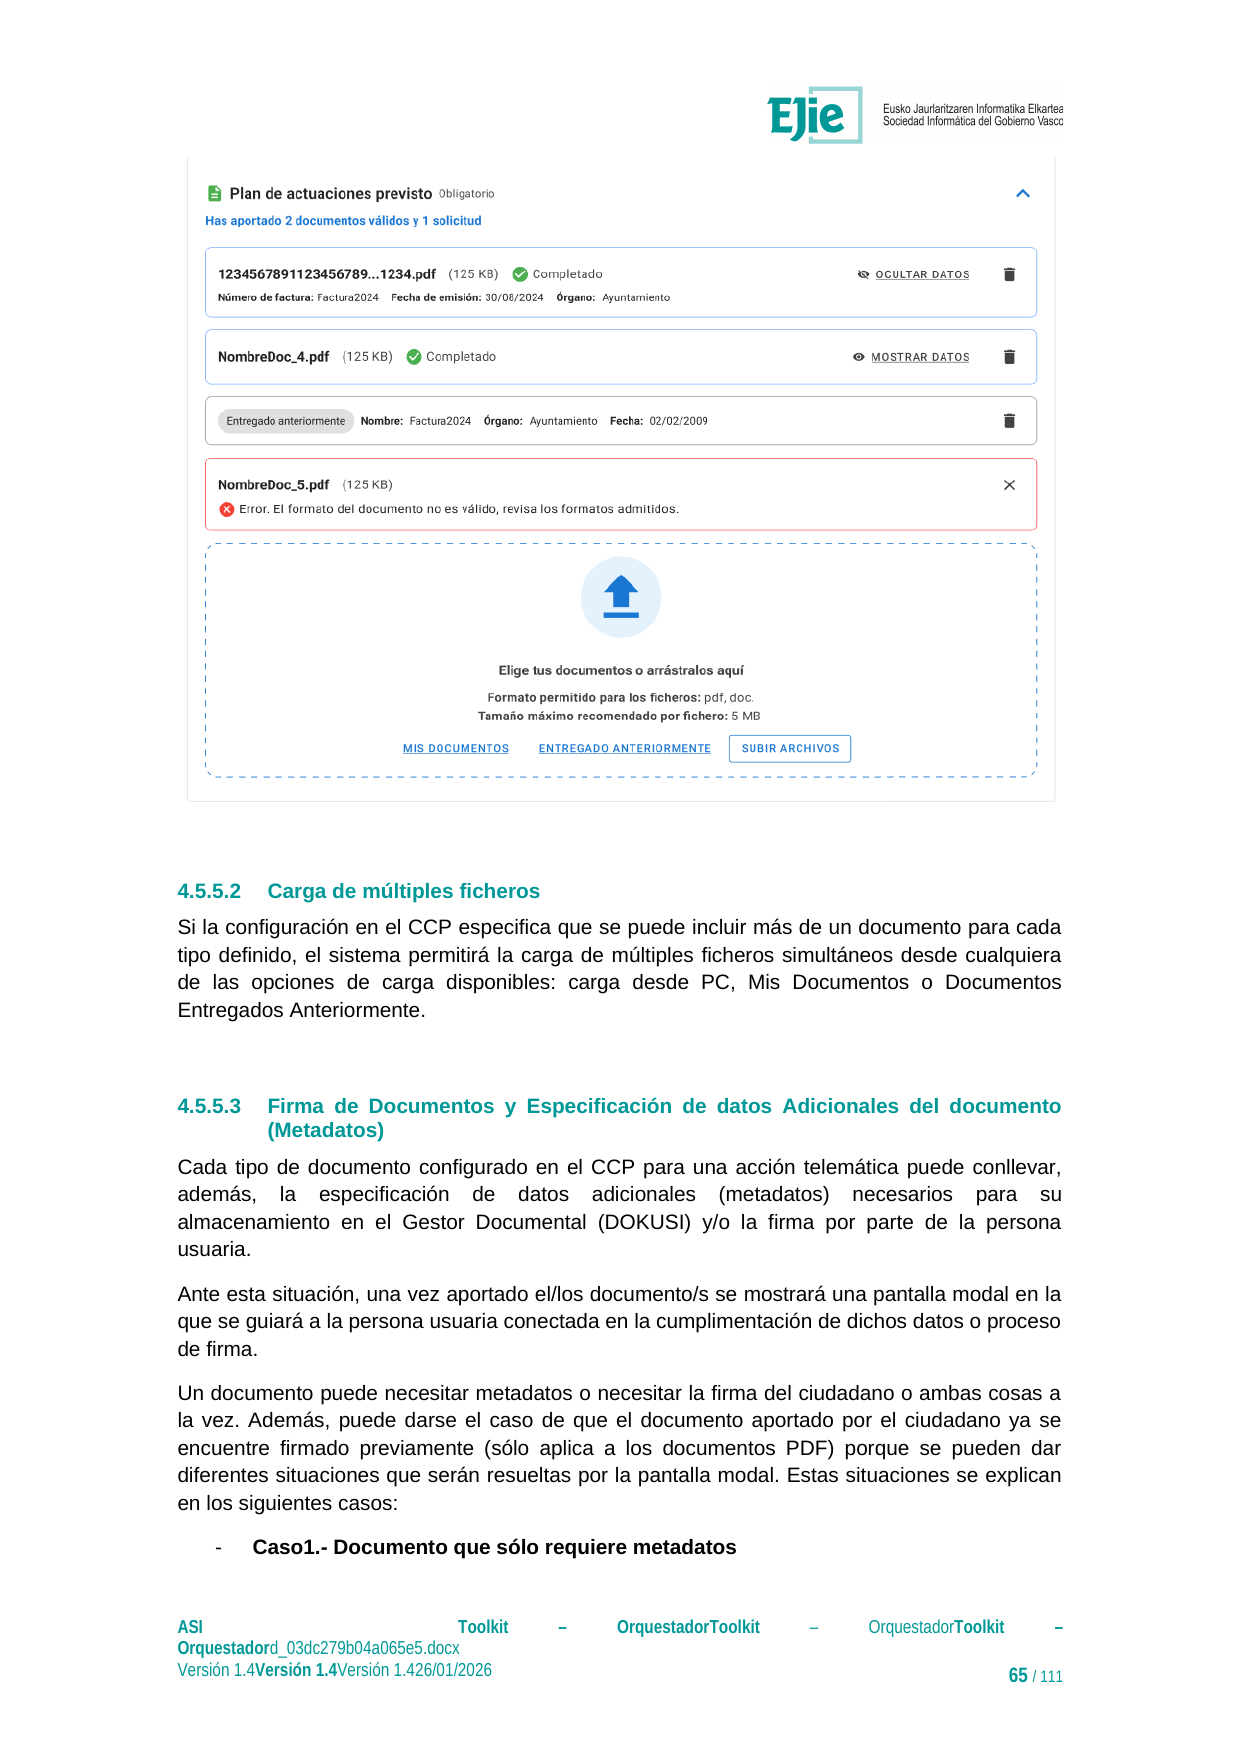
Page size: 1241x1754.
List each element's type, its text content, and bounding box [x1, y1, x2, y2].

list Caso1.- Documento que sólo requiere metadatos [215, 1535, 1063, 1559]
text Firma de Documentos y Especificación de datos Adicionales del documento (Metadatos) [177, 1094, 1063, 1142]
text Cada tipo de documento configurado en el CCP para una acción telemática puede conllevar, además, la especificación de datos adicionales (metadatos) necesarios para su almacenamiento en el Gestor Documental (DOKUSI) y/o la firma por parte de la persona usuaria. [177, 1155, 1063, 1261]
picture [767, 86, 1064, 144]
text Un documento puede necesitar metadatos o necesitar la firma del ciudadano o ambas cosas a la vez. Además, puede darse el caso de que el documento aportado por el ciudadano ya se encuentre firmado previamente (sólo aplica a los documentos PDF) porque se pueden dar diferentes situaciones que serán resueltas por la pantalla modal. Estas situaciones se explican en los siguientes casos: [177, 1381, 1063, 1514]
text Ante esta situación, una vez aportado el/los documento/s se mostrará una pantalla modal en la que se guiará a la persona usuaria conectada en la cumplimentación de dichos datos o proceso de firma. [177, 1281, 1063, 1360]
text Carga de múltiples ficheros [177, 879, 1063, 903]
text Si la configuración en el CCP especifica que se puede incluir más de un documento para cada tipo definido, el sistema permitirá la carga de múltiples ficheros simultáneos desde cualquiera de las opciones de carga disponibles: carga desde PC, Mis Documentos o Documentos Entregados Anteriormente. [177, 915, 1063, 1022]
picture [177, 156, 1064, 810]
